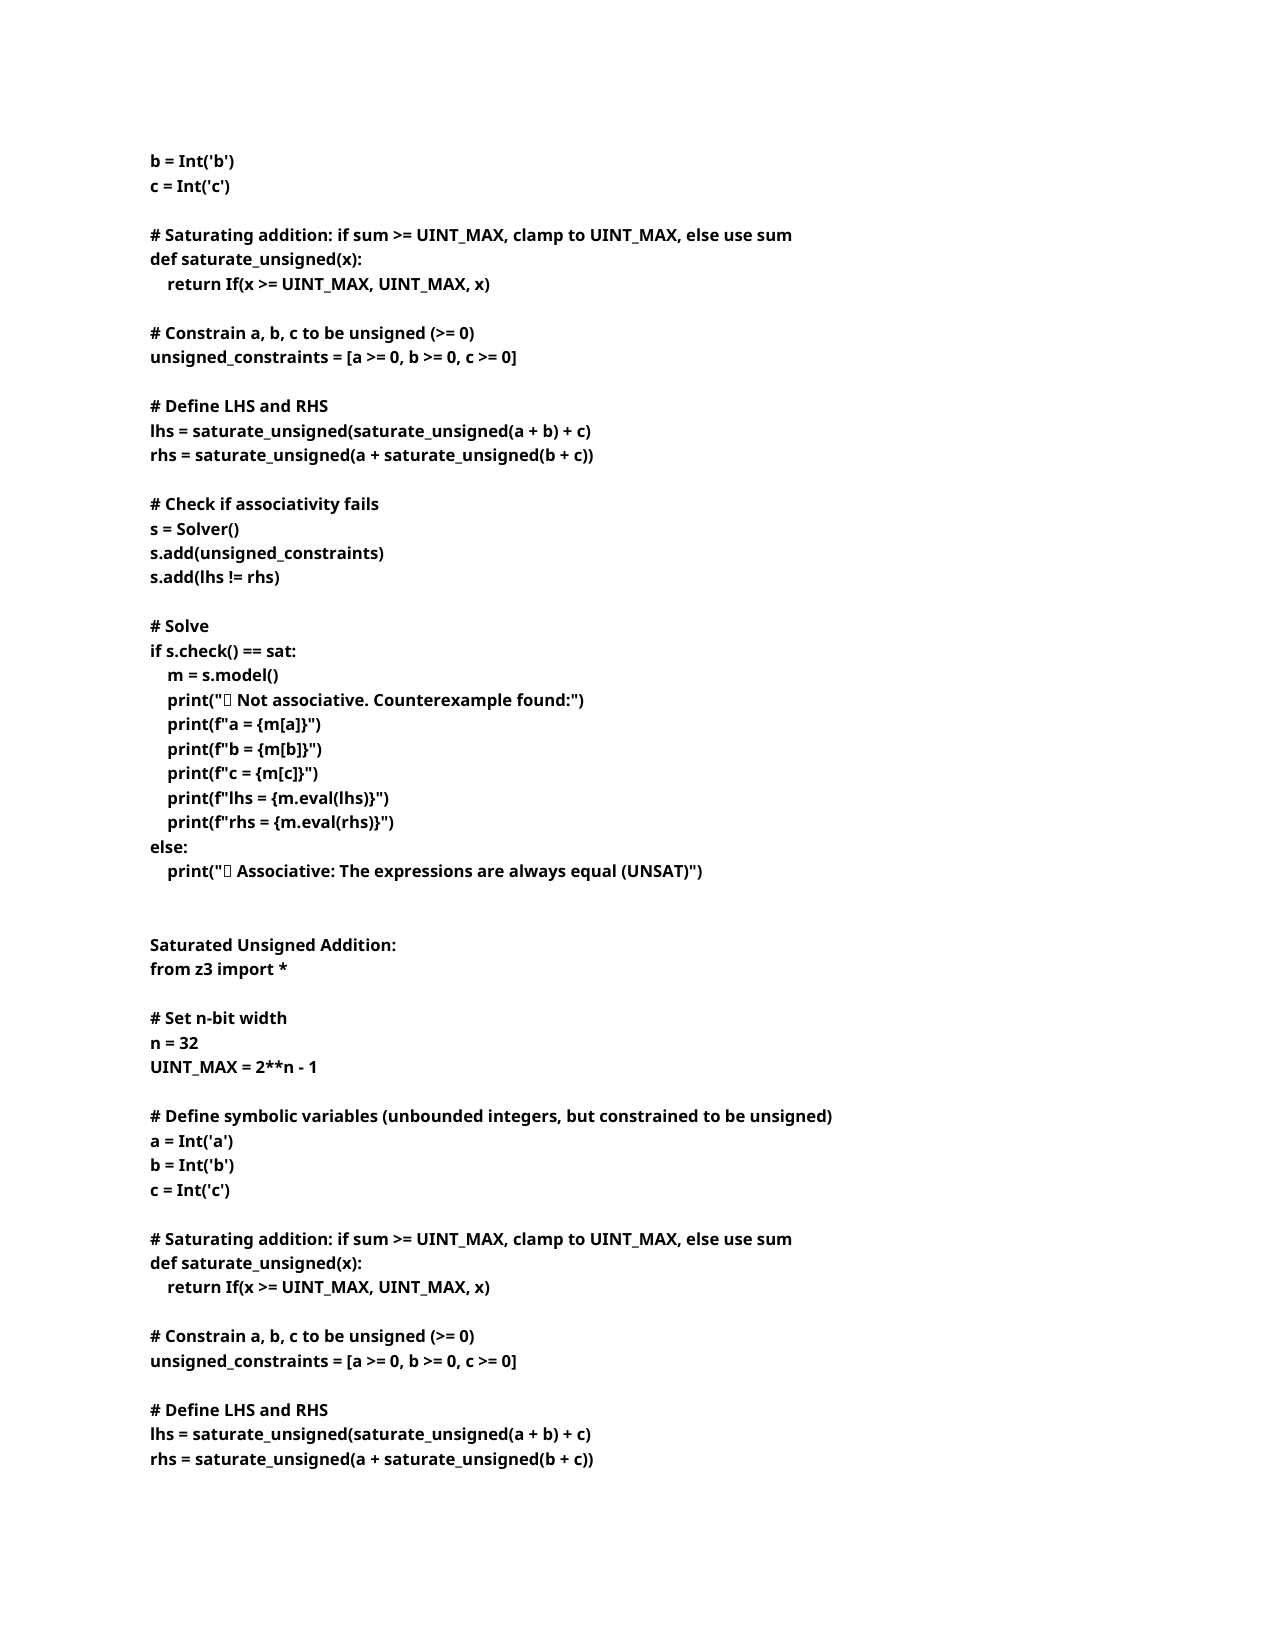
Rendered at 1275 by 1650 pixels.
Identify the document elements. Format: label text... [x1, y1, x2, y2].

text print(f"b = {m[b]}") [150, 737, 1125, 760]
text print("❌ Not associative. Counterexample found:") [150, 688, 1125, 711]
text # Define LHS and RHS [150, 1398, 1125, 1421]
text return If(x >= UINT_MAX, UINT_MAX, x) [150, 1276, 1125, 1299]
text b = Int('b') [150, 150, 1125, 173]
text else: [150, 835, 1125, 858]
text # Saturating addition: if sum >= UINT_MAX, clamp to UINT_MAX, else use sum [150, 1227, 1125, 1250]
text def saturate_unsigned(x): [150, 248, 1125, 271]
text # Saturating addition: if sum >= UINT_MAX, clamp to UINT_MAX, else use sum [150, 223, 1125, 246]
text if s.check() == sat: [150, 639, 1125, 662]
text b = Int('b') [150, 1154, 1125, 1176]
text rhs = saturate_unsigned(a + saturate_unsigned(b + c)) [150, 1447, 1125, 1470]
text from z3 import * [150, 958, 1125, 981]
text s = Solver() [150, 517, 1125, 540]
text s.add(unsigned_constraints) [150, 542, 1125, 564]
text c = Int('c') [150, 174, 1125, 197]
text def saturate_unsigned(x): [150, 1252, 1125, 1274]
text unsigned_constraints = [a >= 0, b >= 0, c >= 0] [150, 1349, 1125, 1372]
text print(f"rhs = {m.eval(rhs)}") [150, 811, 1125, 834]
text # Constrain a, b, c to be unsigned (>= 0) [150, 321, 1125, 344]
text lhs = saturate_unsigned(saturate_unsigned(a + b) + c) [150, 419, 1125, 442]
text c = Int('c') [150, 1178, 1125, 1201]
text unsigned_constraints = [a >= 0, b >= 0, c >= 0] [150, 346, 1125, 368]
text print(f"c = {m[c]}") [150, 762, 1125, 785]
text a = Int('a') [150, 1129, 1125, 1152]
text print(f"lhs = {m.eval(lhs)}") [150, 786, 1125, 809]
text m = s.model() [150, 664, 1125, 687]
text return If(x >= UINT_MAX, UINT_MAX, x) [150, 272, 1125, 295]
text rhs = saturate_unsigned(a + saturate_unsigned(b + c)) [150, 444, 1125, 466]
text # Define LHS and RHS [150, 395, 1125, 417]
text # Constrain a, b, c to be unsigned (>= 0) [150, 1325, 1125, 1348]
text lhs = saturate_unsigned(saturate_unsigned(a + b) + c) [150, 1423, 1125, 1446]
text Saturated Unsigned Addition: [150, 933, 1125, 956]
text # Check if associativity fails [150, 493, 1125, 515]
text n = 32 [150, 1031, 1125, 1054]
text # Solve [150, 615, 1125, 638]
text # Set n-bit width [150, 1007, 1125, 1029]
text s.add(lhs != rhs) [150, 566, 1125, 589]
text print("✅ Associative: The expressions are always equal (UNSAT)") [150, 860, 1125, 883]
text print(f"a = {m[a]}") [150, 713, 1125, 736]
text UINT_MAX = 2**n - 1 [150, 1056, 1125, 1078]
text # Define symbolic variables (unbounded integers, but constrained to be unsigned) [150, 1105, 1125, 1127]
